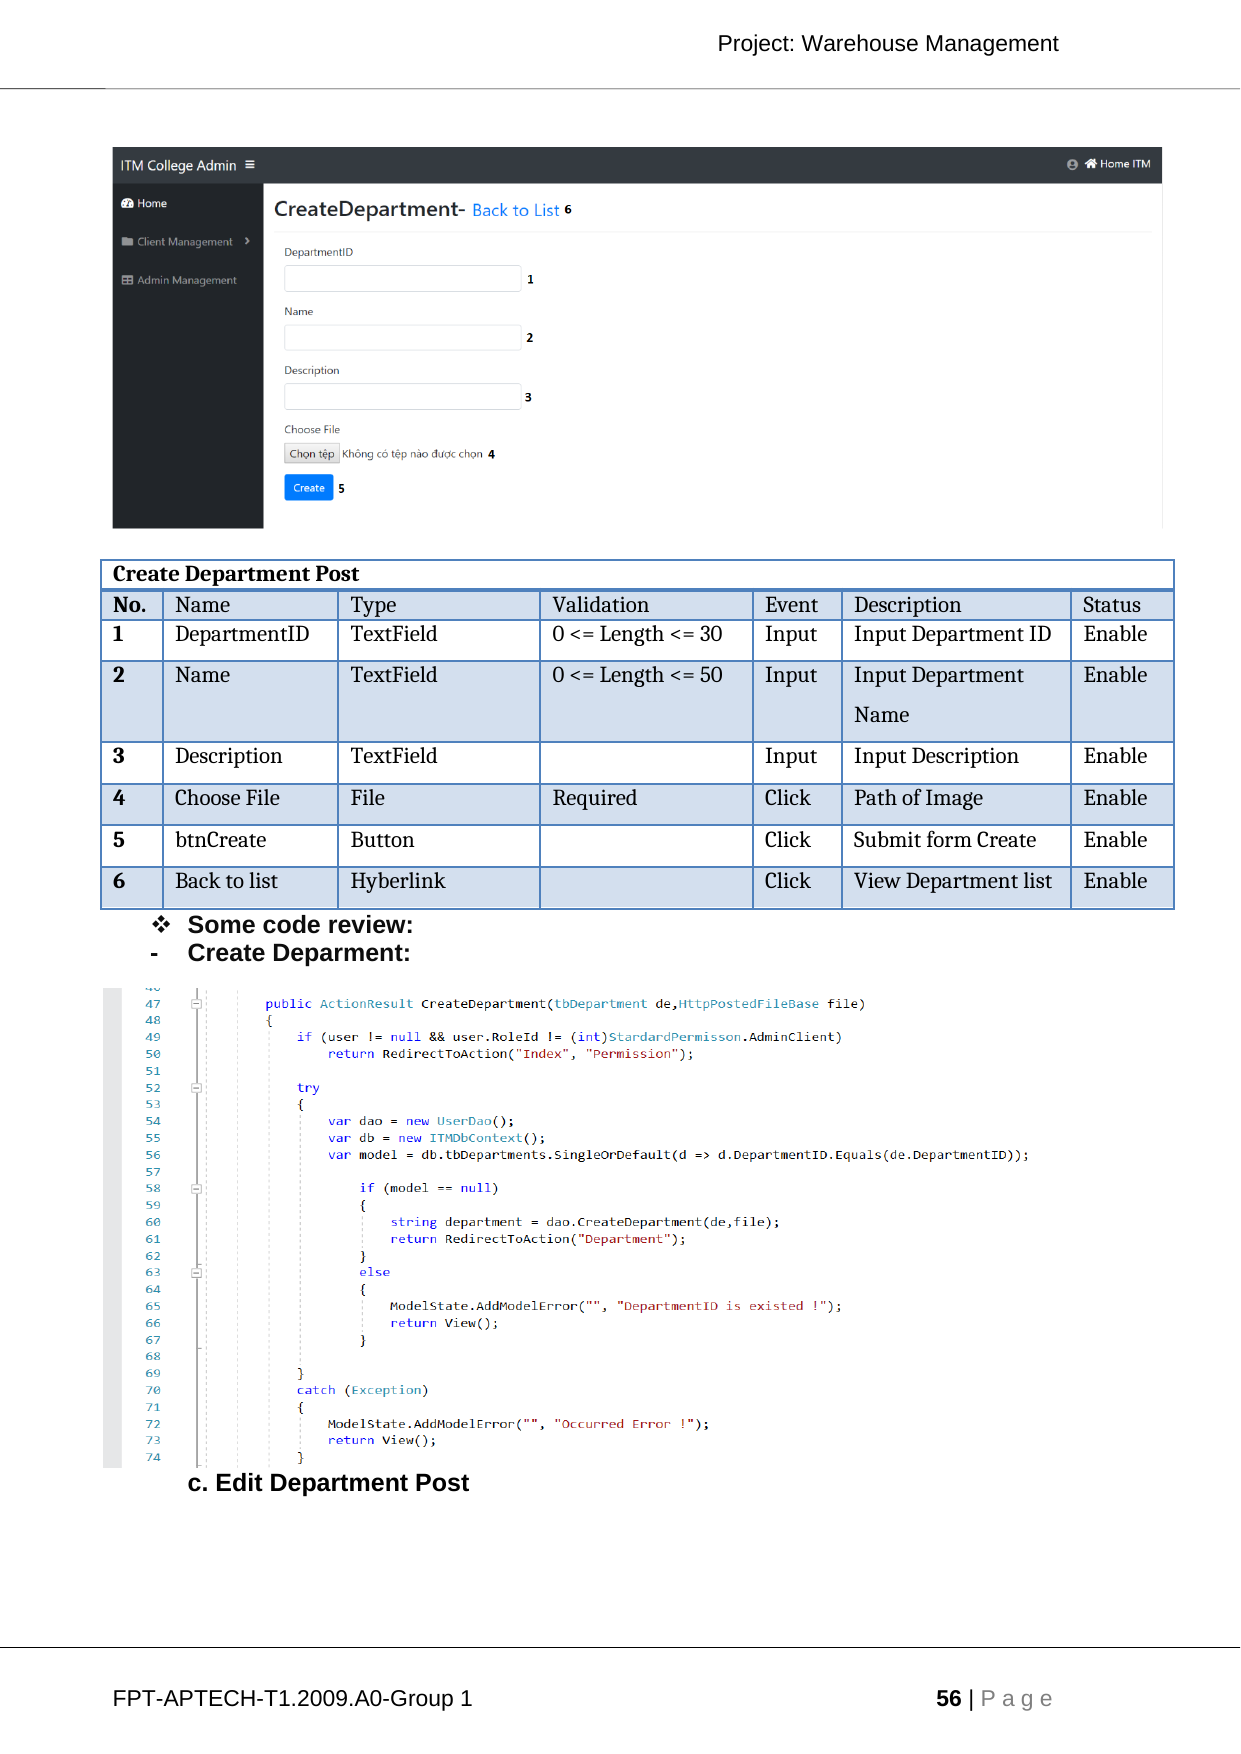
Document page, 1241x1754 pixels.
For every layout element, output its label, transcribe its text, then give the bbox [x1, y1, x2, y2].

table_cell btnCreate [164, 826, 337, 866]
picture [112, 147, 1163, 531]
table_cell [541, 826, 752, 866]
table_cell No. [102, 592, 162, 619]
table_cell Description [843, 592, 1070, 619]
table_cell 0 <= Length <= 50 [541, 662, 752, 741]
text c. Edit Department Post [187, 1467, 1162, 1496]
table_cell Enable [1072, 785, 1173, 824]
table_cell Validation [541, 592, 752, 619]
table_cell File [339, 785, 539, 824]
table_cell TextField [339, 662, 539, 741]
table_cell DepartmentID [164, 621, 337, 660]
table_cell Description [164, 743, 337, 783]
table_cell Enable [1072, 621, 1173, 660]
table_cell Input [754, 621, 841, 660]
table_cell Click [754, 785, 841, 824]
table_cell Name [164, 592, 337, 619]
table_cell Event [754, 592, 841, 619]
table_cell Required [541, 785, 752, 824]
table_cell Path of Image [843, 785, 1070, 824]
table_cell Type [339, 592, 539, 619]
table_cell Choose File [164, 785, 337, 824]
table_cell Enable [1072, 868, 1173, 907]
table_cell Input [754, 743, 841, 783]
table_cell Status [1072, 592, 1173, 619]
table_cell Back to list [164, 868, 337, 907]
table_cell Click [754, 868, 841, 907]
table_cell Input Description [843, 743, 1070, 783]
table_cell TextField [339, 743, 539, 783]
table_cell 1 [102, 621, 162, 660]
table_cell Enable [1072, 743, 1173, 783]
table_cell Button [339, 826, 539, 866]
table_cell Enable [1072, 826, 1173, 866]
table_cell Submit form Create [843, 826, 1070, 866]
table_cell 6 [102, 868, 162, 907]
table_cell 3 [102, 743, 162, 783]
table_cell 0 <= Length <= 30 [541, 621, 752, 660]
table_cell Input Department Name [843, 662, 1070, 741]
table_cell Hyberlink [339, 868, 539, 907]
table_cell Input [754, 662, 841, 741]
table_cell 4 [102, 785, 162, 824]
table_cell Click [754, 826, 841, 866]
table_cell [541, 868, 752, 907]
table_cell Input Department ID [843, 621, 1070, 660]
table_cell [541, 743, 752, 783]
list Some code review: [150, 910, 1162, 938]
table_cell View Department list [843, 868, 1070, 907]
table_cell TextField [339, 621, 539, 660]
table_cell Name [164, 662, 337, 741]
table_cell 2 [102, 662, 162, 741]
list Create Deparment: [150, 938, 1162, 967]
table_header Create Department Post [102, 561, 1173, 588]
table_cell Enable [1072, 662, 1173, 741]
table_cell 5 [102, 826, 162, 866]
picture [103, 988, 1154, 1468]
